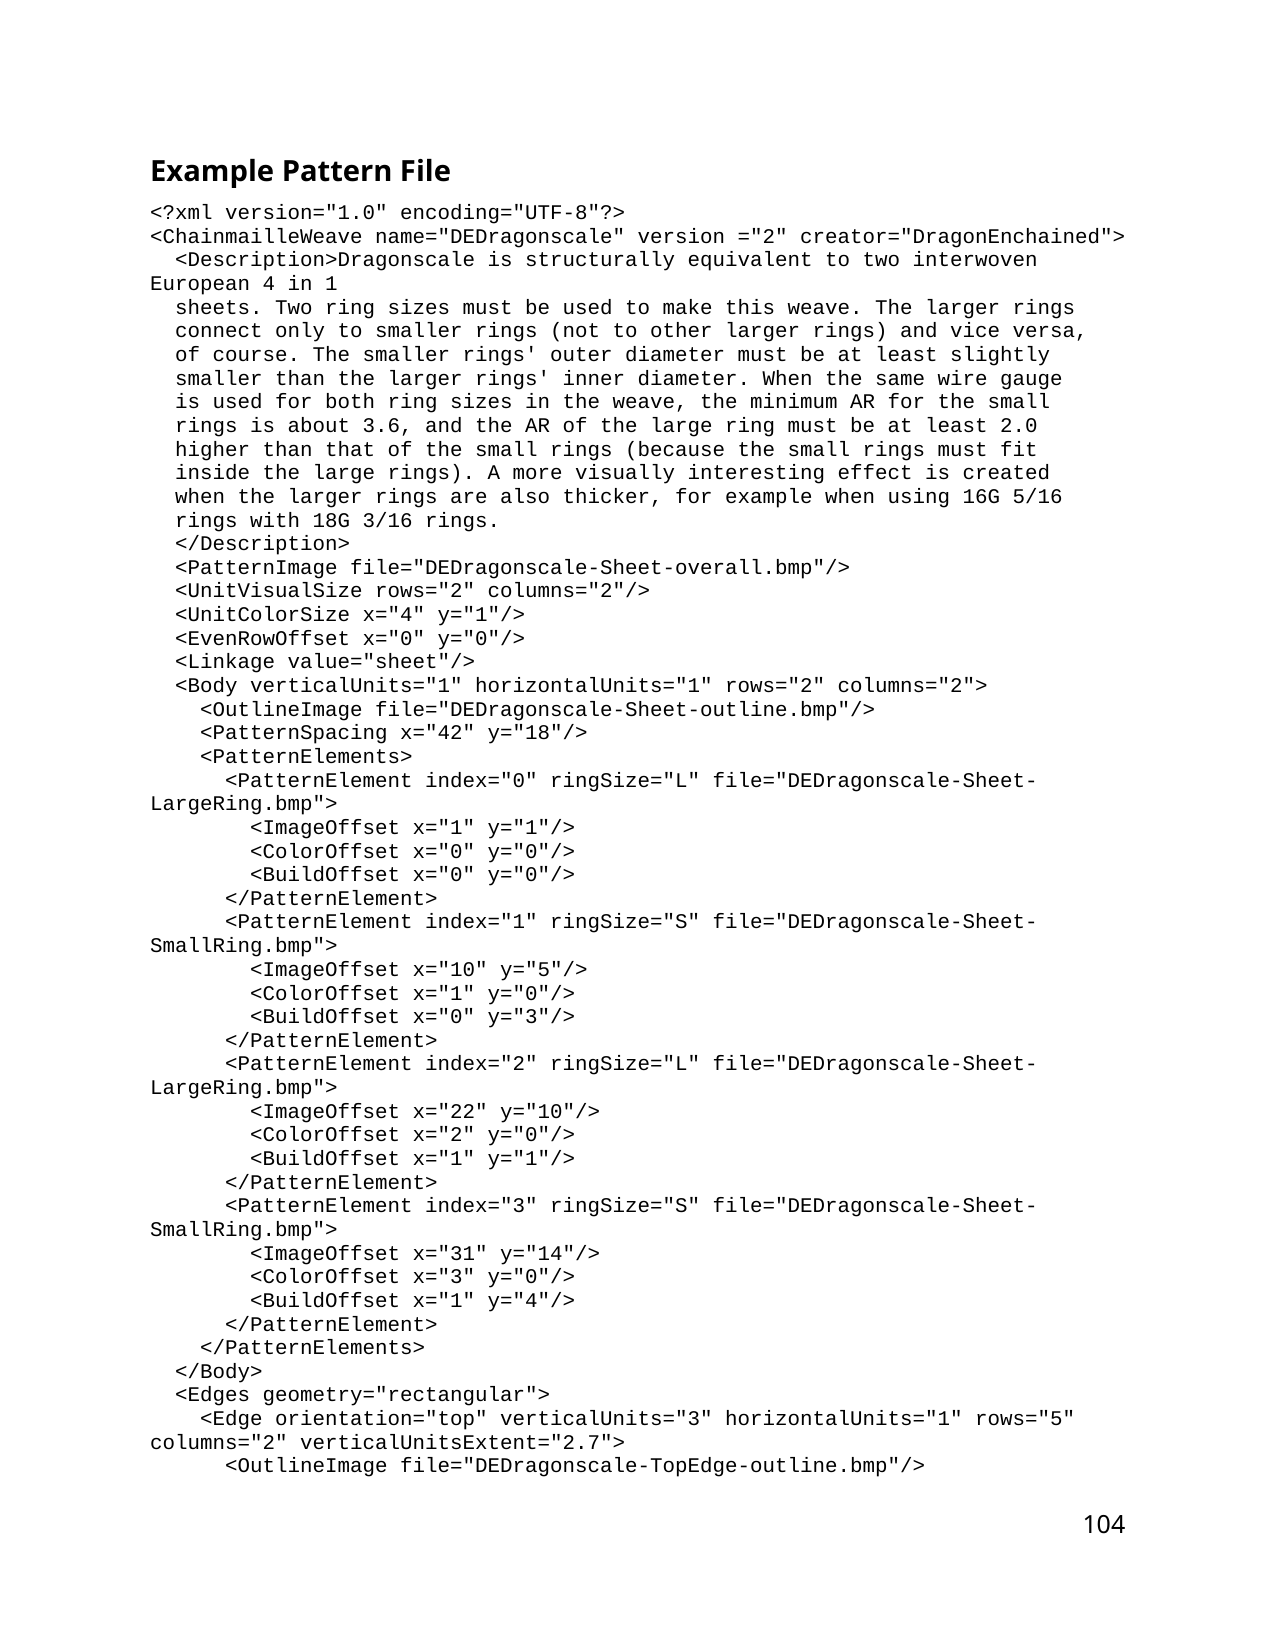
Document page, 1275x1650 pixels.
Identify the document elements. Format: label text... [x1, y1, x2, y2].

text <PatternElement index="3" ringSize="S" file="DEDragonscale-Sheet-SmallRing.bmp"> [150, 1195, 1125, 1243]
text connect only to smaller rings (not to other larger rings) and vice versa, [150, 320, 1125, 344]
text <Edge orientation="top" verticalUnits="3" horizontalUnits="1" rows="5" columns="2" verticalUnitsExtent="2.7"> [150, 1408, 1125, 1455]
text <Body verticalUnits="1" horizontalUnits="1" rows="2" columns="2"> [150, 675, 1125, 699]
text <ColorOffset x="2" y="0"/> [150, 1124, 1125, 1148]
text when the larger rings are also thicker, for example when using 16G 5/16 [150, 486, 1125, 509]
text <Edges geometry="rectangular"> [150, 1384, 1125, 1408]
text <BuildOffset x="1" y="1"/> [150, 1148, 1125, 1172]
text inside the large rings). A more visually interesting effect is created [150, 462, 1125, 486]
text <PatternImage file="DEDragonscale-Sheet-overall.bmp"/> [150, 557, 1125, 581]
text <PatternSpacing x="42" y="18"/> [150, 722, 1125, 746]
subtitle Example Pattern File [150, 150, 1125, 190]
text <BuildOffset x="0" y="3"/> [150, 1006, 1125, 1030]
text <BuildOffset x="1" y="4"/> [150, 1290, 1125, 1313]
text <ImageOffset x="22" y="10"/> [150, 1101, 1125, 1124]
text </PatternElement> [150, 1313, 1125, 1337]
text <EvenRowOffset x="0" y="0"/> [150, 628, 1125, 651]
text of course. The smaller rings' outer diameter must be at least slightly [150, 344, 1125, 368]
text <UnitColorSize x="4" y="1"/> [150, 604, 1125, 628]
text <ColorOffset x="1" y="0"/> [150, 982, 1125, 1006]
text <ColorOffset x="0" y="0"/> [150, 841, 1125, 864]
text </PatternElement> [150, 888, 1125, 912]
text <ImageOffset x="10" y="5"/> [150, 959, 1125, 982]
text smaller than the larger rings' inner diameter. When the same wire gauge [150, 368, 1125, 391]
text <ColorOffset x="3" y="0"/> [150, 1266, 1125, 1290]
text </Body> [150, 1361, 1125, 1384]
text <PatternElement index="1" ringSize="S" file="DEDragonscale-Sheet-SmallRing.bmp"> [150, 912, 1125, 959]
text is used for both ring sizes in the weave, the minimum AR for the small [150, 391, 1125, 415]
text <PatternElements> [150, 746, 1125, 770]
text <PatternElement index="0" ringSize="L" file="DEDragonscale-Sheet-LargeRing.bmp"> [150, 770, 1125, 817]
text </PatternElement> [150, 1030, 1125, 1053]
text <ImageOffset x="1" y="1"/> [150, 817, 1125, 841]
text <BuildOffset x="0" y="0"/> [150, 864, 1125, 888]
text <ChainmailleWeave name="DEDragonscale" version ="2" creator="DragonEnchained"> [150, 226, 1125, 249]
text rings with 18G 3/16 rings. [150, 509, 1125, 533]
text <OutlineImage file="DEDragonscale-TopEdge-outline.bmp"/> [150, 1455, 1125, 1479]
text </Description> [150, 533, 1125, 557]
text <ImageOffset x="31" y="14"/> [150, 1243, 1125, 1266]
text </PatternElements> [150, 1337, 1125, 1361]
text <UnitVisualSize rows="2" columns="2"/> [150, 581, 1125, 604]
text higher than that of the small rings (because the small rings must fit [150, 439, 1125, 462]
text </PatternElement> [150, 1172, 1125, 1195]
text <Linkage value="sheet"/> [150, 651, 1125, 675]
text <OutlineImage file="DEDragonscale-Sheet-outline.bmp"/> [150, 699, 1125, 722]
text <?xml version="1.0" encoding="UTF-8"?> [150, 202, 1125, 226]
text <PatternElement index="2" ringSize="L" file="DEDragonscale-Sheet-LargeRing.bmp"> [150, 1053, 1125, 1101]
text <Description>Dragonscale is structurally equivalent to two interwoven European 4 in 1 [150, 249, 1125, 297]
text sheets. Two ring sizes must be used to make this weave. The larger rings [150, 297, 1125, 320]
text rings is about 3.6, and the AR of the large ring must be at least 2.0 [150, 415, 1125, 439]
